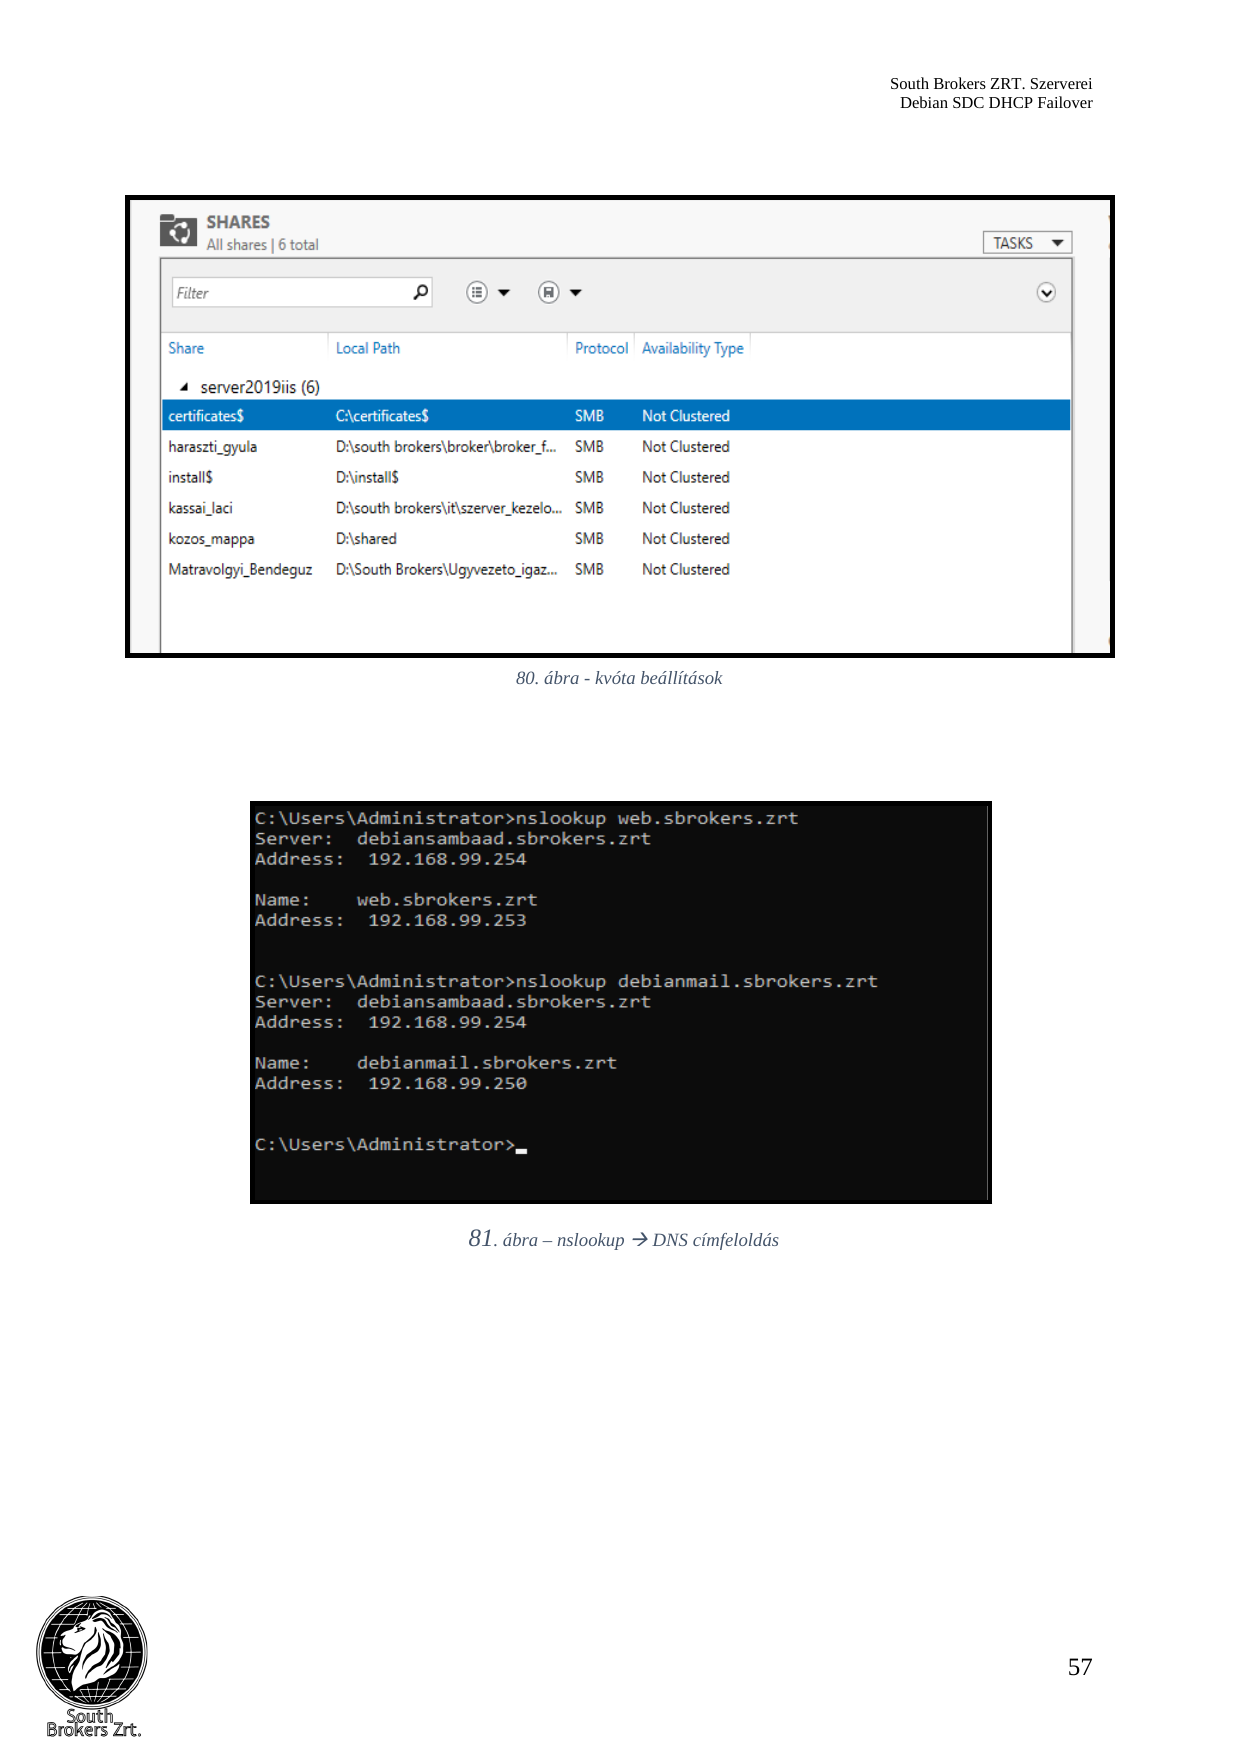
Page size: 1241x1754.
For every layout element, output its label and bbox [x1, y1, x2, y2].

picture [130, 200, 1110, 653]
picture [255, 806, 988, 1200]
picture [36, 1596, 148, 1739]
